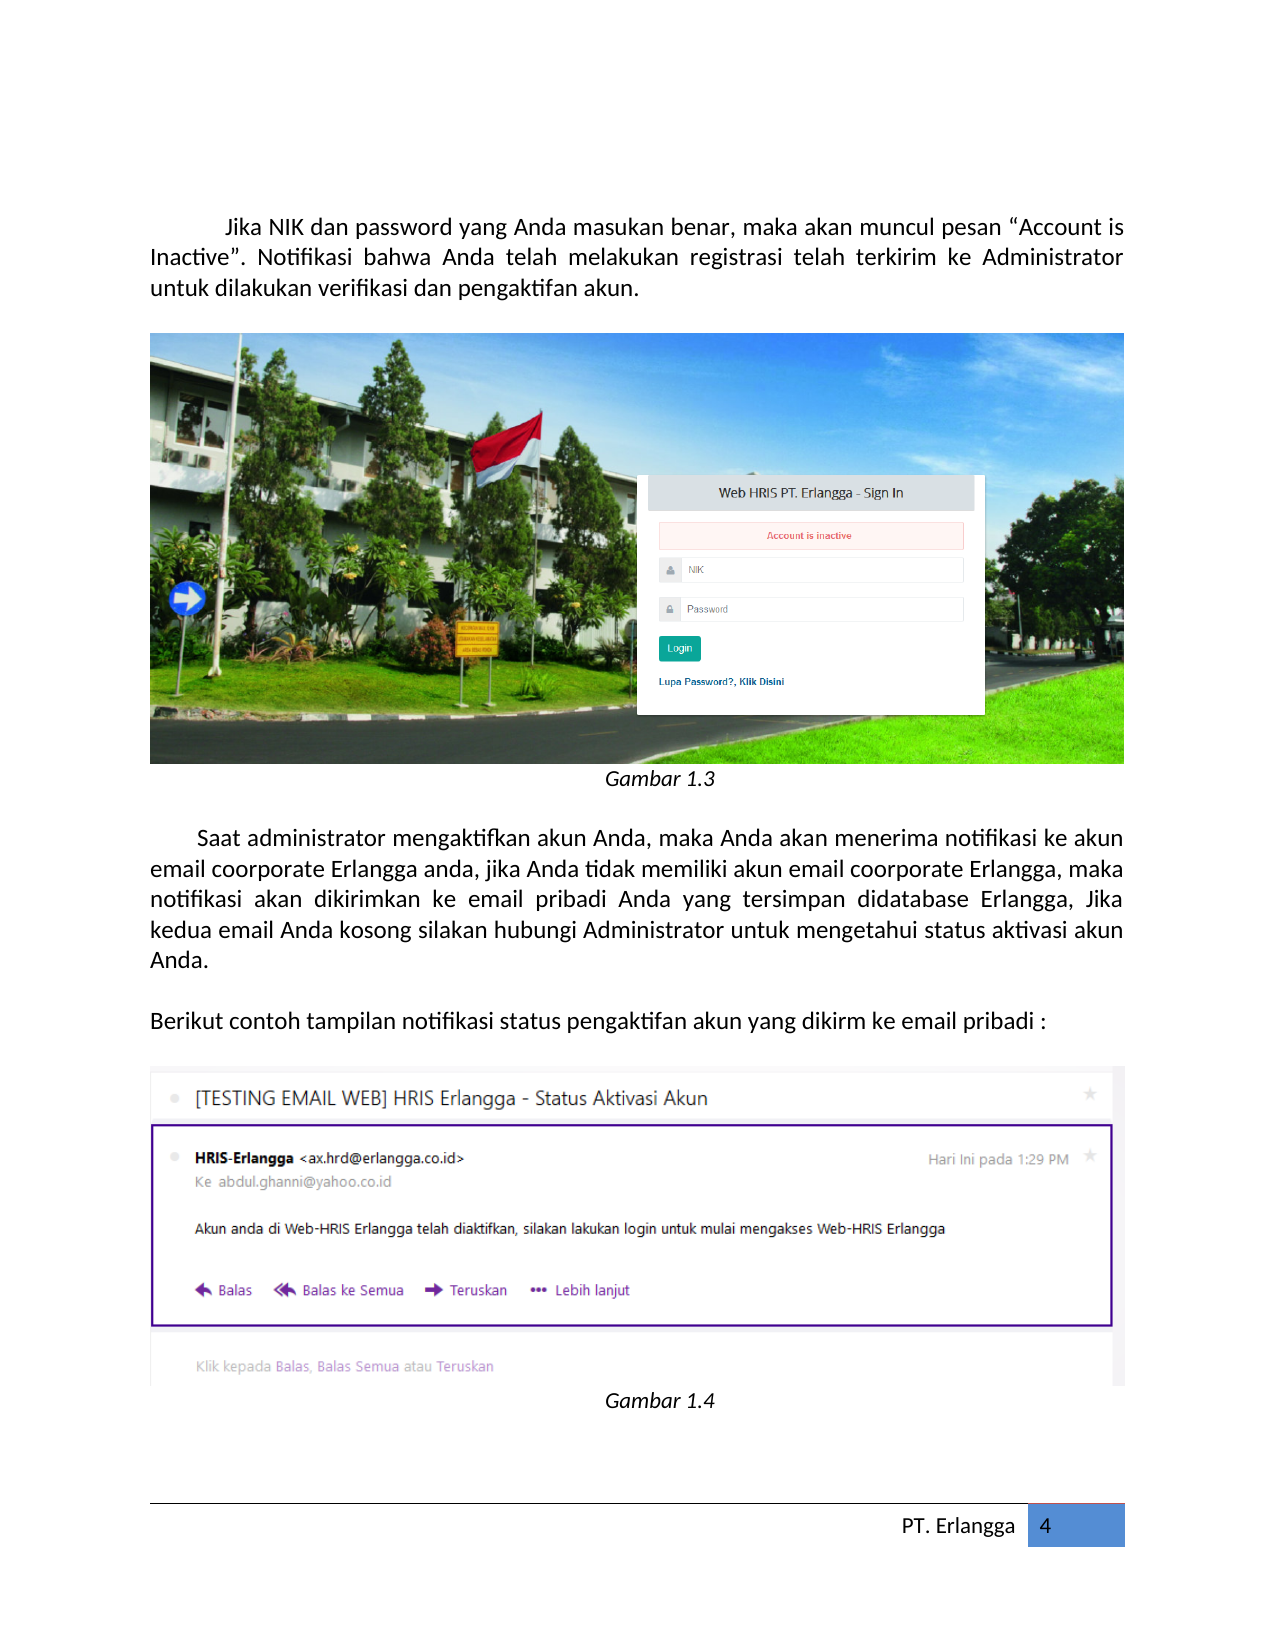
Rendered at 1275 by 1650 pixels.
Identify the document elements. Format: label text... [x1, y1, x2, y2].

text Berikut contoh tampilan notifikasi status pengaktifan akun yang dikirm ke email pribadi : [150, 1005, 1125, 1036]
text Gambar 1.4 [159, 1386, 1125, 1414]
text Jika NIK dan password yang Anda masukan benar, maka akan muncul pesan “Account is Inactive”. Notifikasi bahwa Anda telah melakukan registrasi telah terkirim ke Administrator untuk dilakukan verifikasi dan pengaktifan akun. [150, 211, 1125, 303]
text Saat administrator mengaktifkan akun Anda, maka Anda akan menerima notifikasi ke akun email coorporate Erlangga anda, jika Anda tidak memiliki akun email coorporate Erlangga, maka notifikasi akan dikirimkan ke email pribadi Anda yang tersimpan didatabase Erlangga, Jika kedua email Anda kosong silakan hubungi Administrator untuk mengetahui status aktivasi akun Anda. [150, 822, 1125, 975]
picture [150, 1066, 1125, 1386]
picture [150, 333, 1124, 764]
text Gambar 1.3 [159, 764, 1125, 792]
